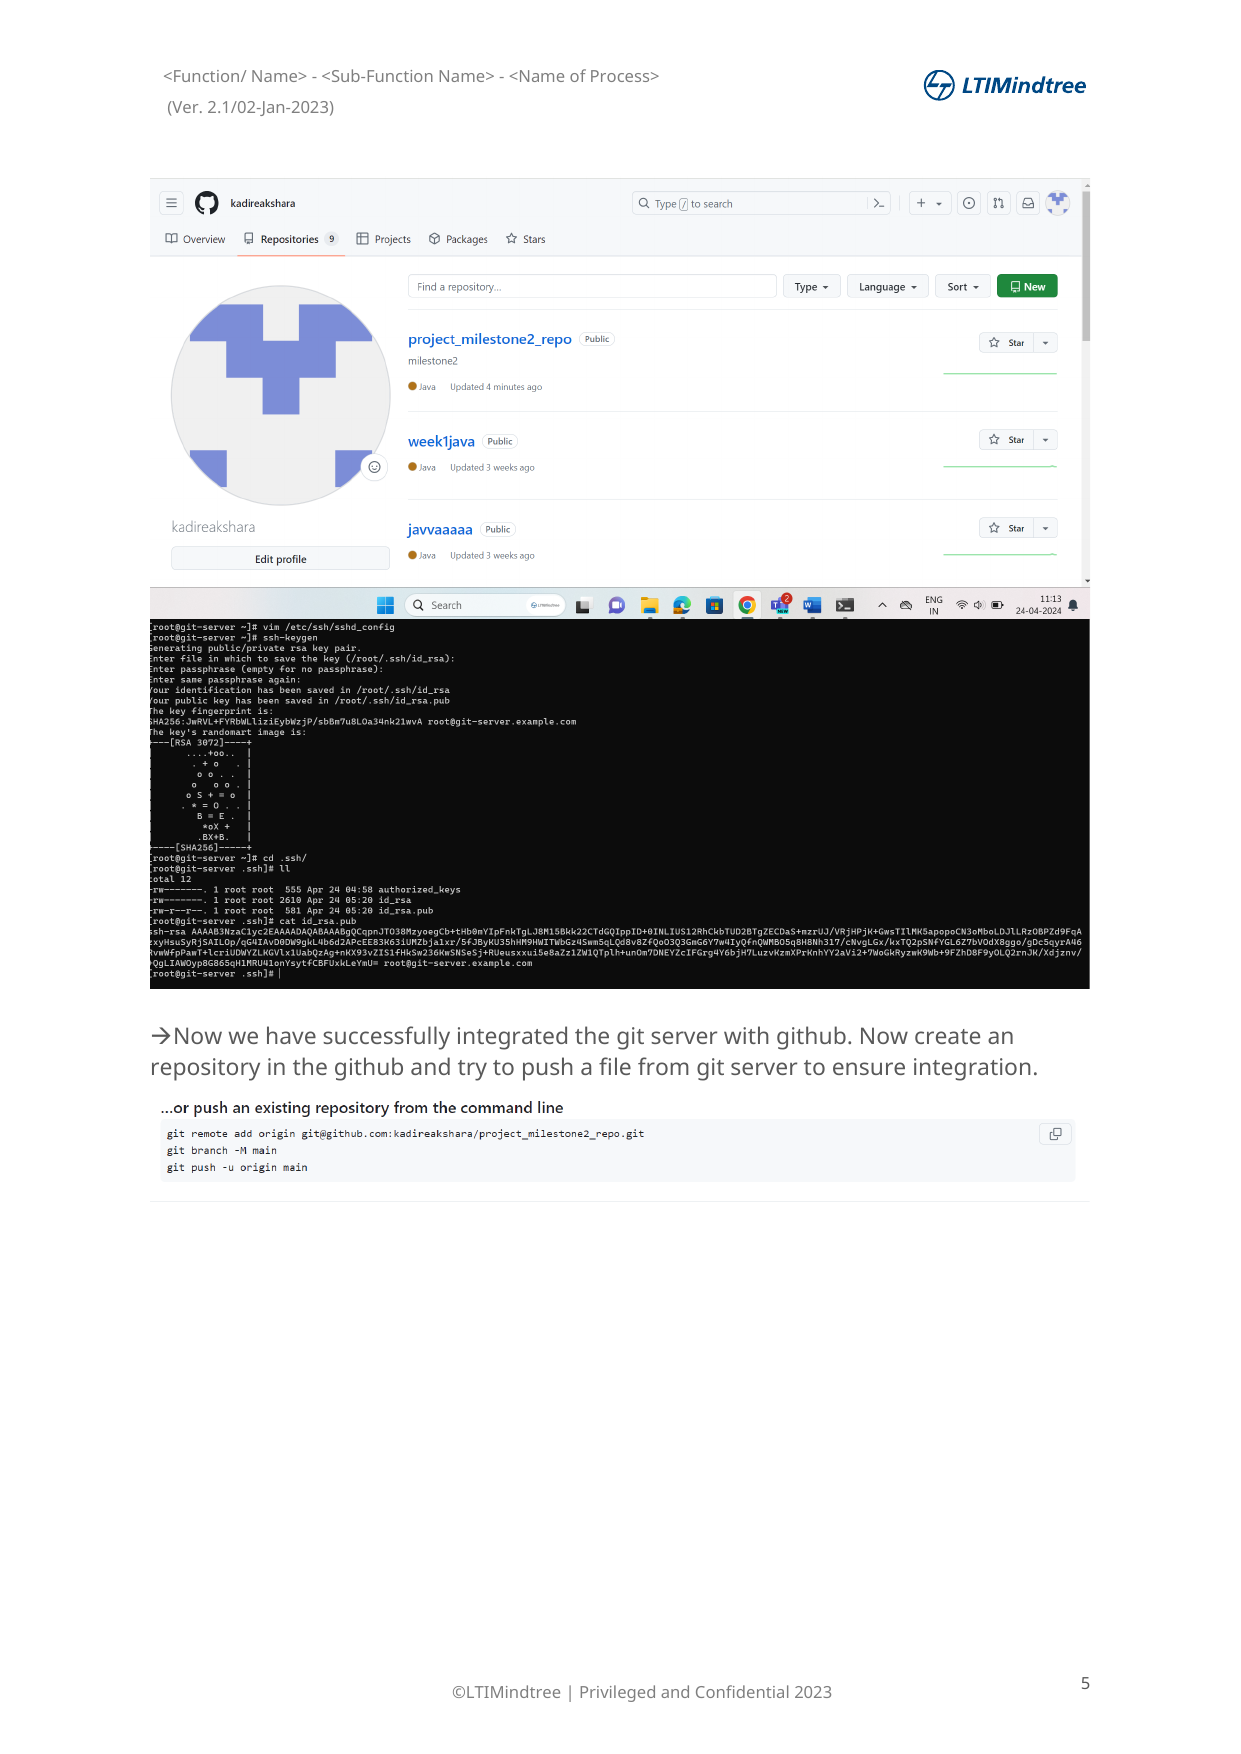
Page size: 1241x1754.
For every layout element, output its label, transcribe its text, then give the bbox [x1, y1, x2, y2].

picture [150, 176, 1091, 989]
text Now we have successfully integrated the git server with github. Now create an repository in the github and try to push a file from git server to ensure integration. [150, 1020, 1090, 1082]
picture [150, 1082, 1090, 1216]
